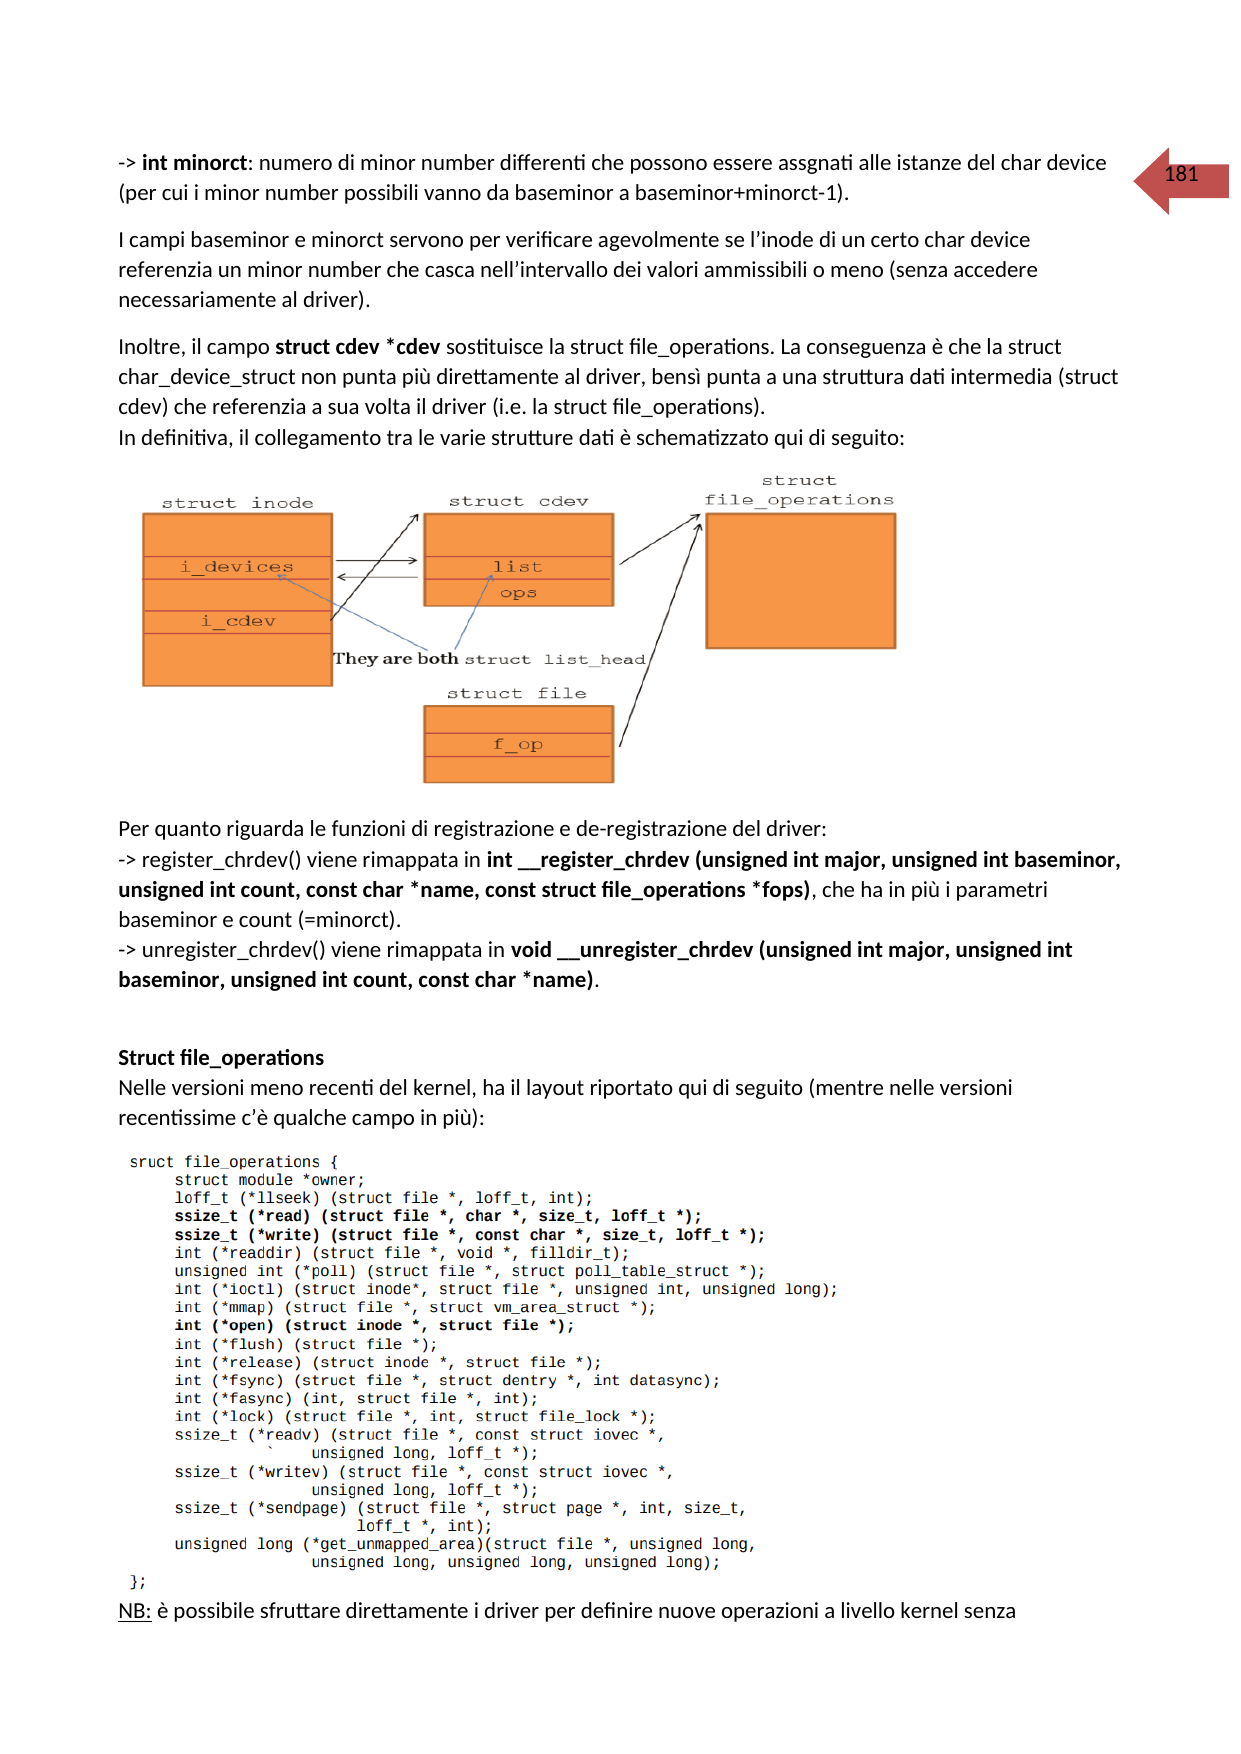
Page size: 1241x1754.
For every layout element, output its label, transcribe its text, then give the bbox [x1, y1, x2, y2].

text Per quanto riguarda le funzioni di registrazione e de-registrazione del driver: -> register_chrdev() viene rimappata in int __register_chrdev (unsigned int major, unsigned int baseminor, unsigned int count, const char *name, const struct file_operations *fops), che ha in più i parametri baseminor e count (=minorct). -> unregister_chrdev() viene rimappata in void __unregister_chrdev (unsigned int major, unsigned int baseminor, unsigned int count, const char *name). [118, 814, 1122, 994]
text I campi baseminor e minorct servono per verificare agevolmente se l’inode di un certo char device referenzia un minor number che casca nell’intervallo dei valori ammissibili o meno (senza accedere necessariamente al driver). [118, 225, 1122, 313]
text Inoltre, il campo struct cdev *cdev sostituisce la struct file_operations. La conseguenza è che la struct char_device_struct non punta più direttamente al driver, bensì punta a una struttura dati intermedia (struct cdev) che referenzia a sua volta il driver (i.e. la struct file_operations). In definitiva, il collegamento tra le varie strutture dati è schematizzato qui di seguito: [118, 332, 1122, 451]
text Struct file_operations Nelle versioni meno recenti del kernel, ha il layout riportato qui di seguito (mentre nelle versioni recentissime c’è qualche campo in più): [118, 1012, 1122, 1131]
picture [118, 469, 918, 796]
picture [118, 1150, 847, 1595]
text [118, 148, 1122, 206]
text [118, 1150, 1122, 1625]
